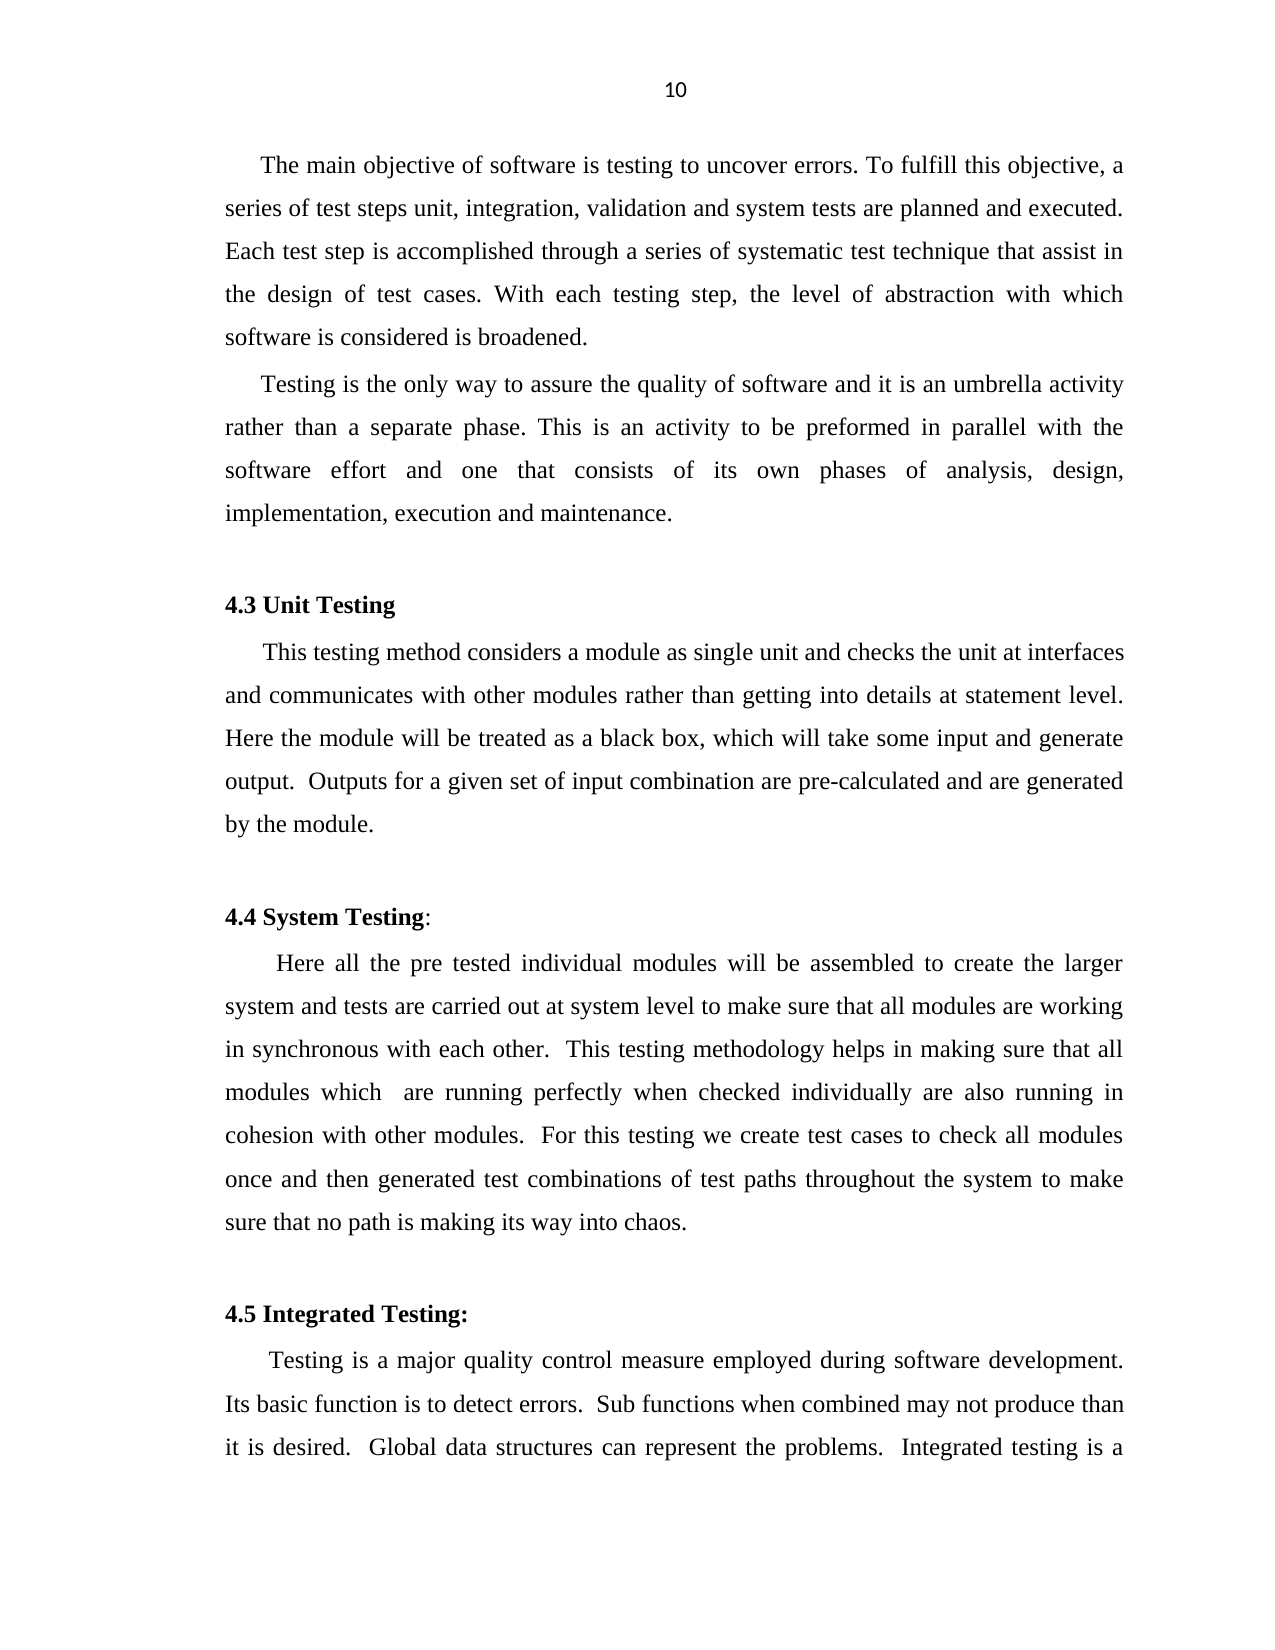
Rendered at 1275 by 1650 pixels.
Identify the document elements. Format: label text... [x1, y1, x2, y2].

title 4.4 System Testing: [225, 902, 1125, 931]
title Here all the pre tested individual modules will be assembled to create the larger system and tests are carried out at system level to make sure that all modules are working in synchronous with each other. This testing methodology helps in making sure that all modules which are running perfectly when checked individually are also running in cohesion with other modules. For this testing we create test cases to check all modules once and then generated test combinations of test paths throughout the system to make sure that no path is making its way into chaos. [225, 948, 1125, 1236]
title This testing method considers a module as single unit and checks the unit at interfaces and communicates with other modules rather than getting into details at statement level. Here the module will be treated as a black box, which will take some input and generate output. Outputs for a given set of input combination are pre-calculated and are generated by the module. [225, 637, 1125, 838]
title 4.5 Integrated Testing: [225, 1299, 1125, 1328]
text The main objective of software is testing to uncover errors. To fulfill this objective, a series of test steps unit, integration, validation and system tests are planned and executed. Each test step is accomplished through a series of systematic test technique that assist in the design of test cases. With each testing step, the level of abstraction with which software is considered is broadened. [225, 150, 1125, 351]
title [225, 1346, 1125, 1461]
title Testing is the only way to assure the quality of software and it is an umbrella activity rather than a separate phase. This is an activity to be preformed in parallel with the software effort and one that consists of its own phases of analysis, design, implementation, execution and maintenance. [225, 369, 1125, 527]
title 4.3 Unit Testing [225, 591, 1125, 619]
